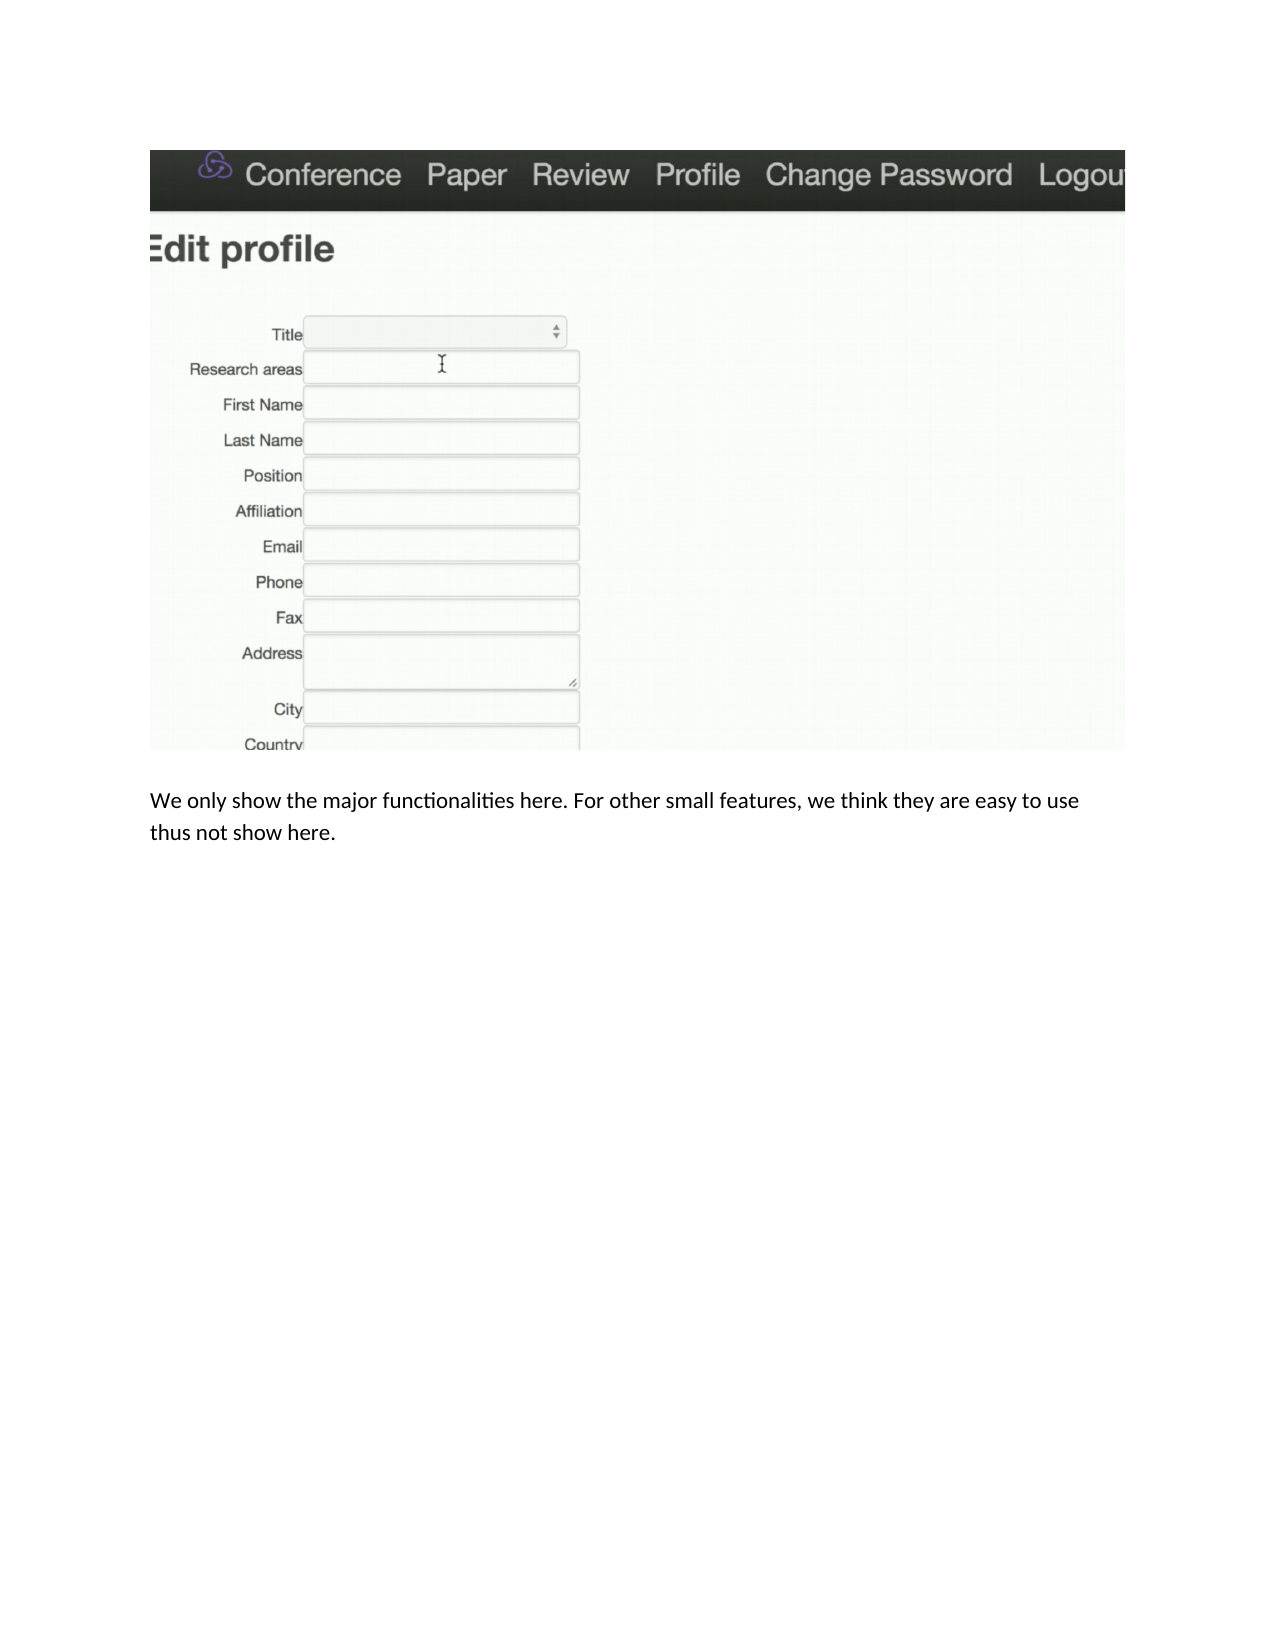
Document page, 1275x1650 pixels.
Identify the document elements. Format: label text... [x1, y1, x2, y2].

text We only show the major functionalities here. For other small features, we think they are easy to use thus not show here. [150, 786, 1125, 846]
picture [150, 150, 1125, 750]
